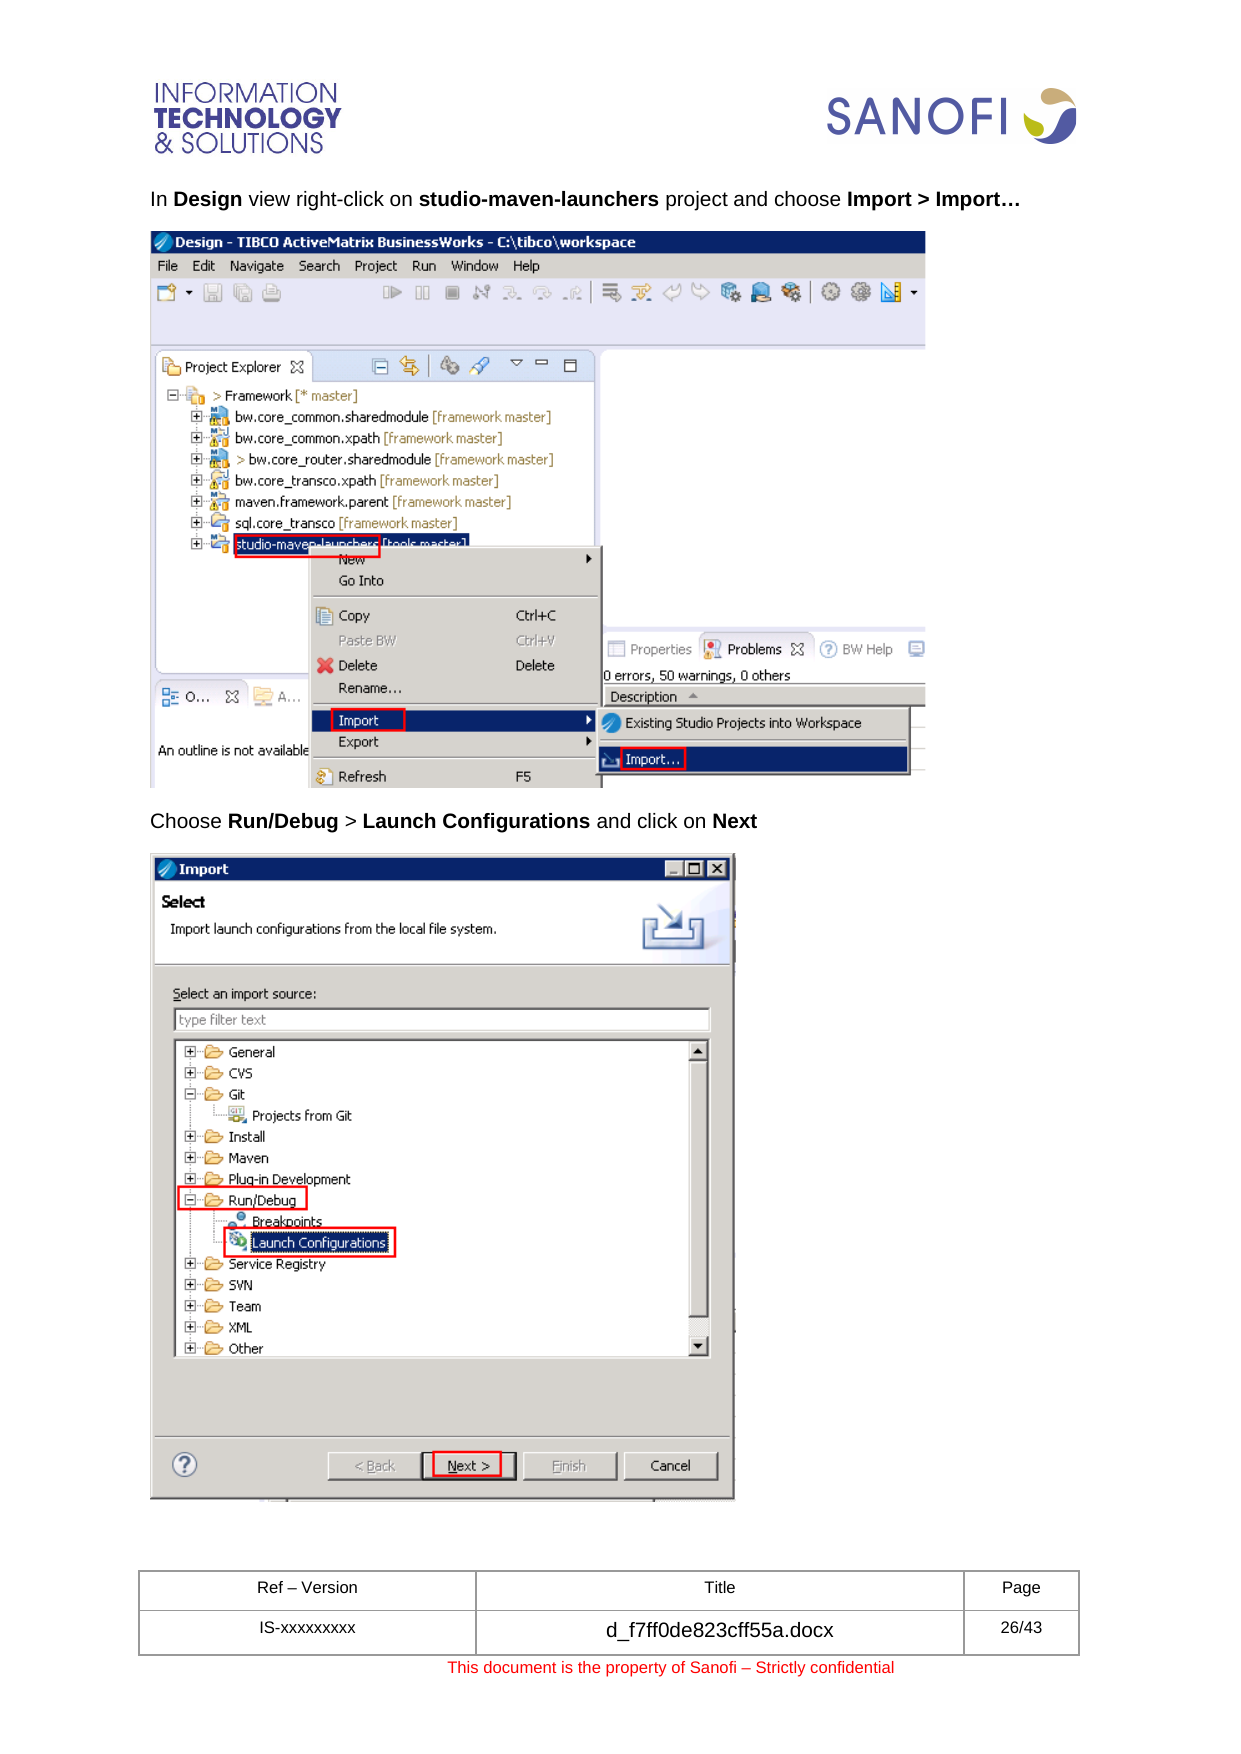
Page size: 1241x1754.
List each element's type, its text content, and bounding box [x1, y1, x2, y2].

picture [150, 853, 736, 1502]
text In Design view right-click on studio-maven-launchers project and choose Import > Import… [150, 187, 1090, 211]
picture [827, 88, 1077, 144]
picture [150, 231, 926, 788]
text Choose Run/Debug > Launch Configurations and click on Next [150, 808, 1090, 832]
picture [150, 75, 344, 161]
